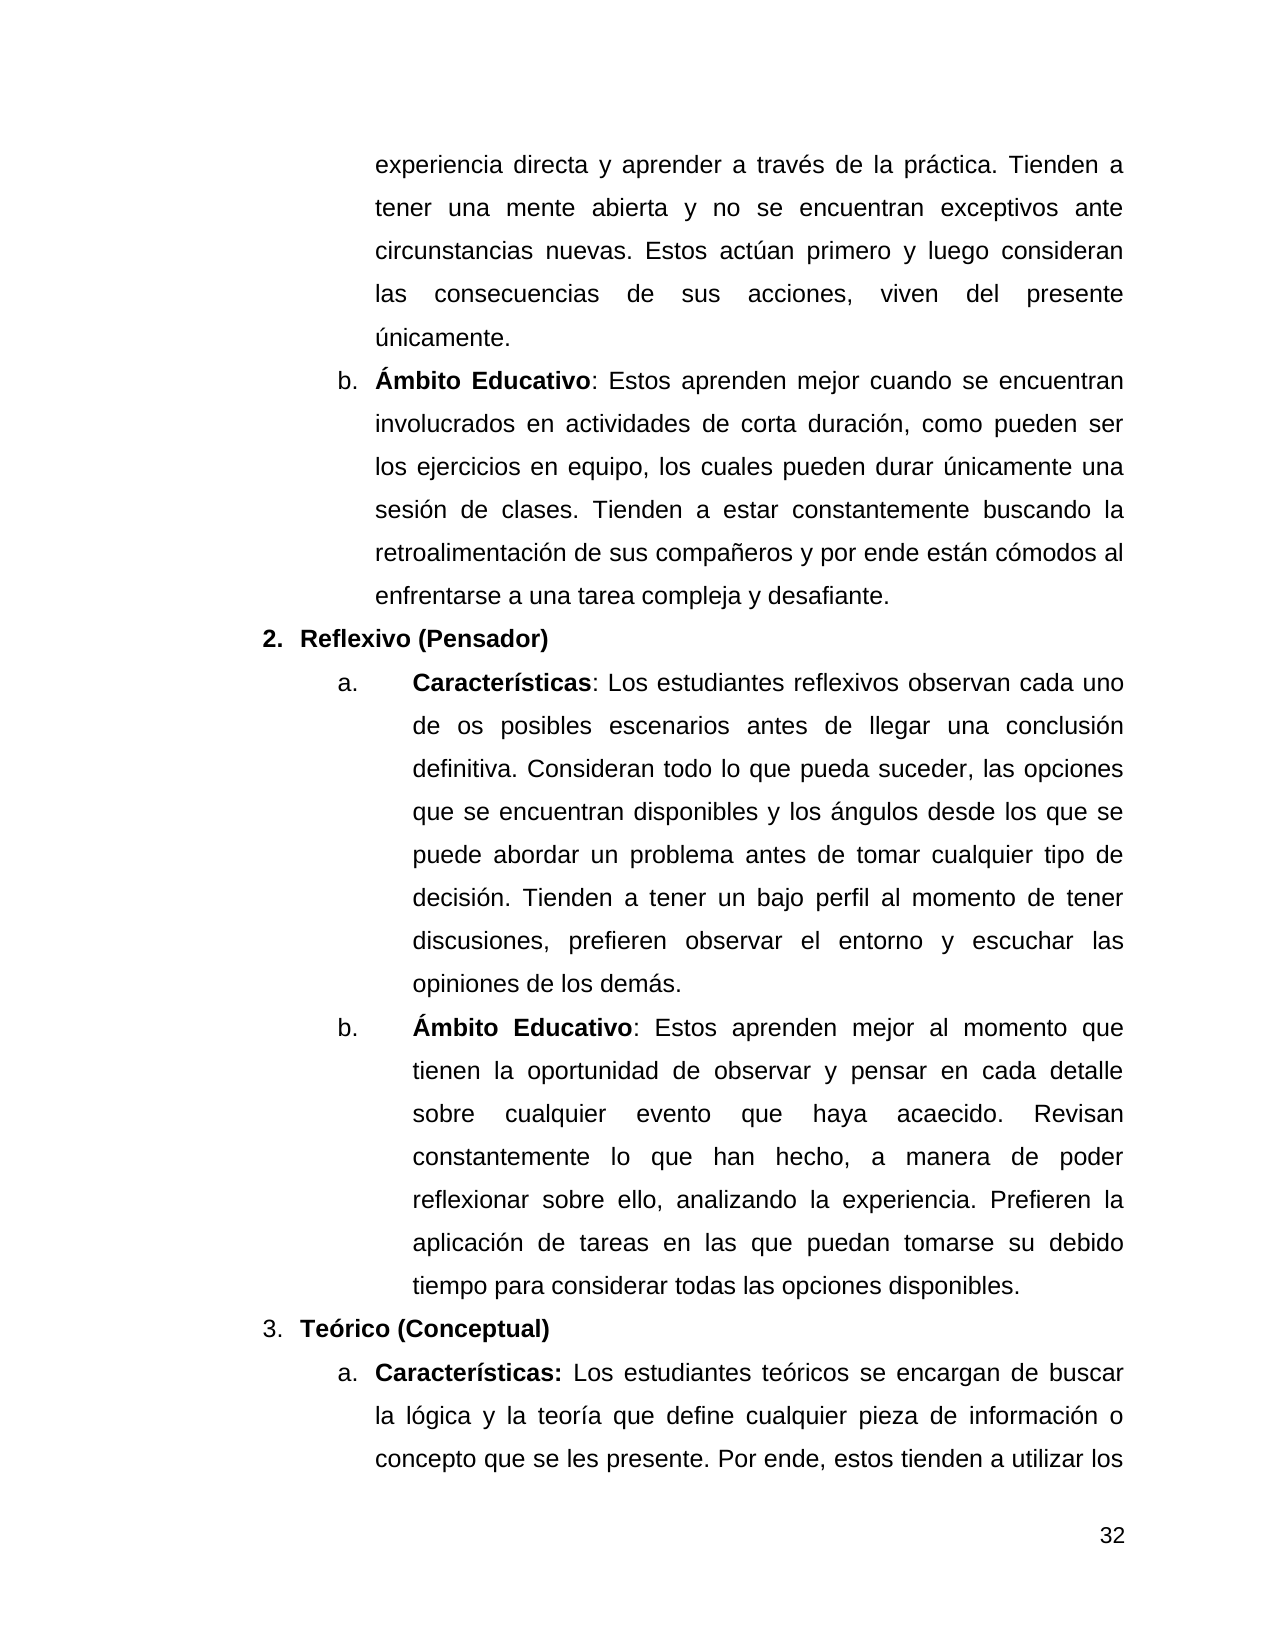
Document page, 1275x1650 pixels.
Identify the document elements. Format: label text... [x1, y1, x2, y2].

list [337, 1357, 1125, 1472]
list Teórico (Conceptual) [262, 1314, 1125, 1343]
list Reflexivo (Pensador) [262, 624, 1125, 653]
list Ámbito Educativo: Estos aprenden mejor al momento que tienen la oportunidad de observar y pensar en cada detalle sobre cualquier evento que haya acaecido. Revisan constantemente lo que han hecho, a manera de poder reflexionar sobre ello, analizando la experiencia. Prefieren la aplicación de tareas en las que puedan tomarse su debido tiempo para considerar todas las opciones disponibles. [337, 1012, 1125, 1300]
list Características: Los estudiantes reflexivos observan cada uno de os posibles escenarios antes de llegar una conclusión definitiva. Consideran todo lo que pueda suceder, las opciones que se encuentran disponibles y los ángulos desde los que se puede abordar un problema antes de tomar cualquier tipo de decisión. Tienden a tener un bajo perfil al momento de tener discusiones, prefieren observar el entorno y escuchar las opiniones de los demás. [337, 667, 1125, 998]
list Ámbito Educativo: Estos aprenden mejor cuando se encuentran involucrados en actividades de corta duración, como pueden ser los ejercicios en equipo, los cuales pueden durar únicamente una sesión de clases. Tienden a estar constantemente buscando la retroalimentación de sus compañeros y por ende están cómodos al enfrentarse a una tarea compleja y desafiante. [337, 366, 1125, 610]
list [337, 150, 1125, 351]
